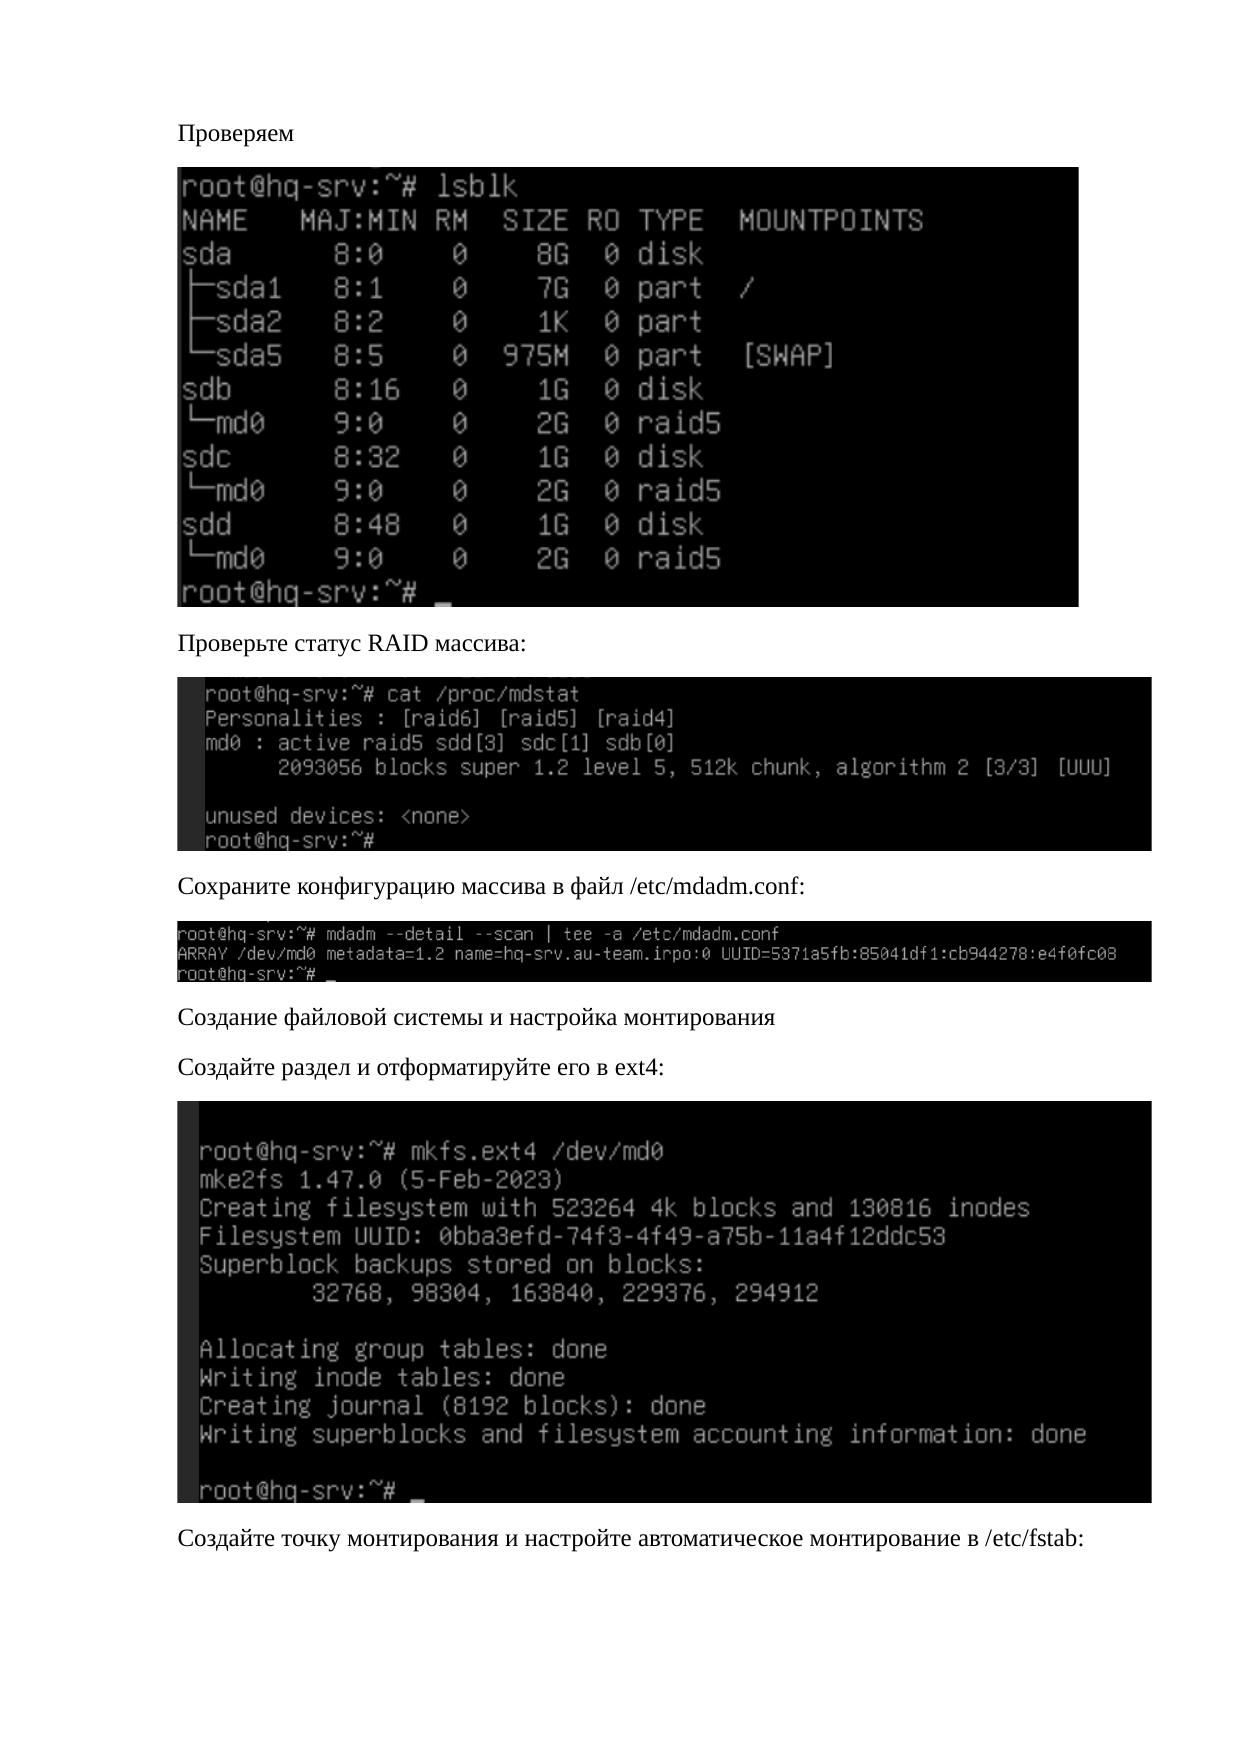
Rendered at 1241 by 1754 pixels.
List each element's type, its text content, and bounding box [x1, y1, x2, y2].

picture [177, 1101, 1152, 1503]
text Сохраните конфигурацию массива в файл /etc/mdadm.conf: [177, 871, 1152, 900]
text Проверяем [177, 118, 1152, 147]
text Создание файловой системы и настройка монтирования [177, 1002, 1152, 1031]
picture [177, 921, 1152, 982]
picture [177, 677, 1152, 851]
text Проверьте статус RAID массива: [177, 628, 1152, 657]
text Создайте точку монтирования и настройте автоматическое монтирование в /etc/fstab: [177, 1523, 1152, 1552]
picture [177, 167, 1079, 607]
text Создайте раздел и отформатируйте его в ext4: [177, 1052, 1152, 1081]
